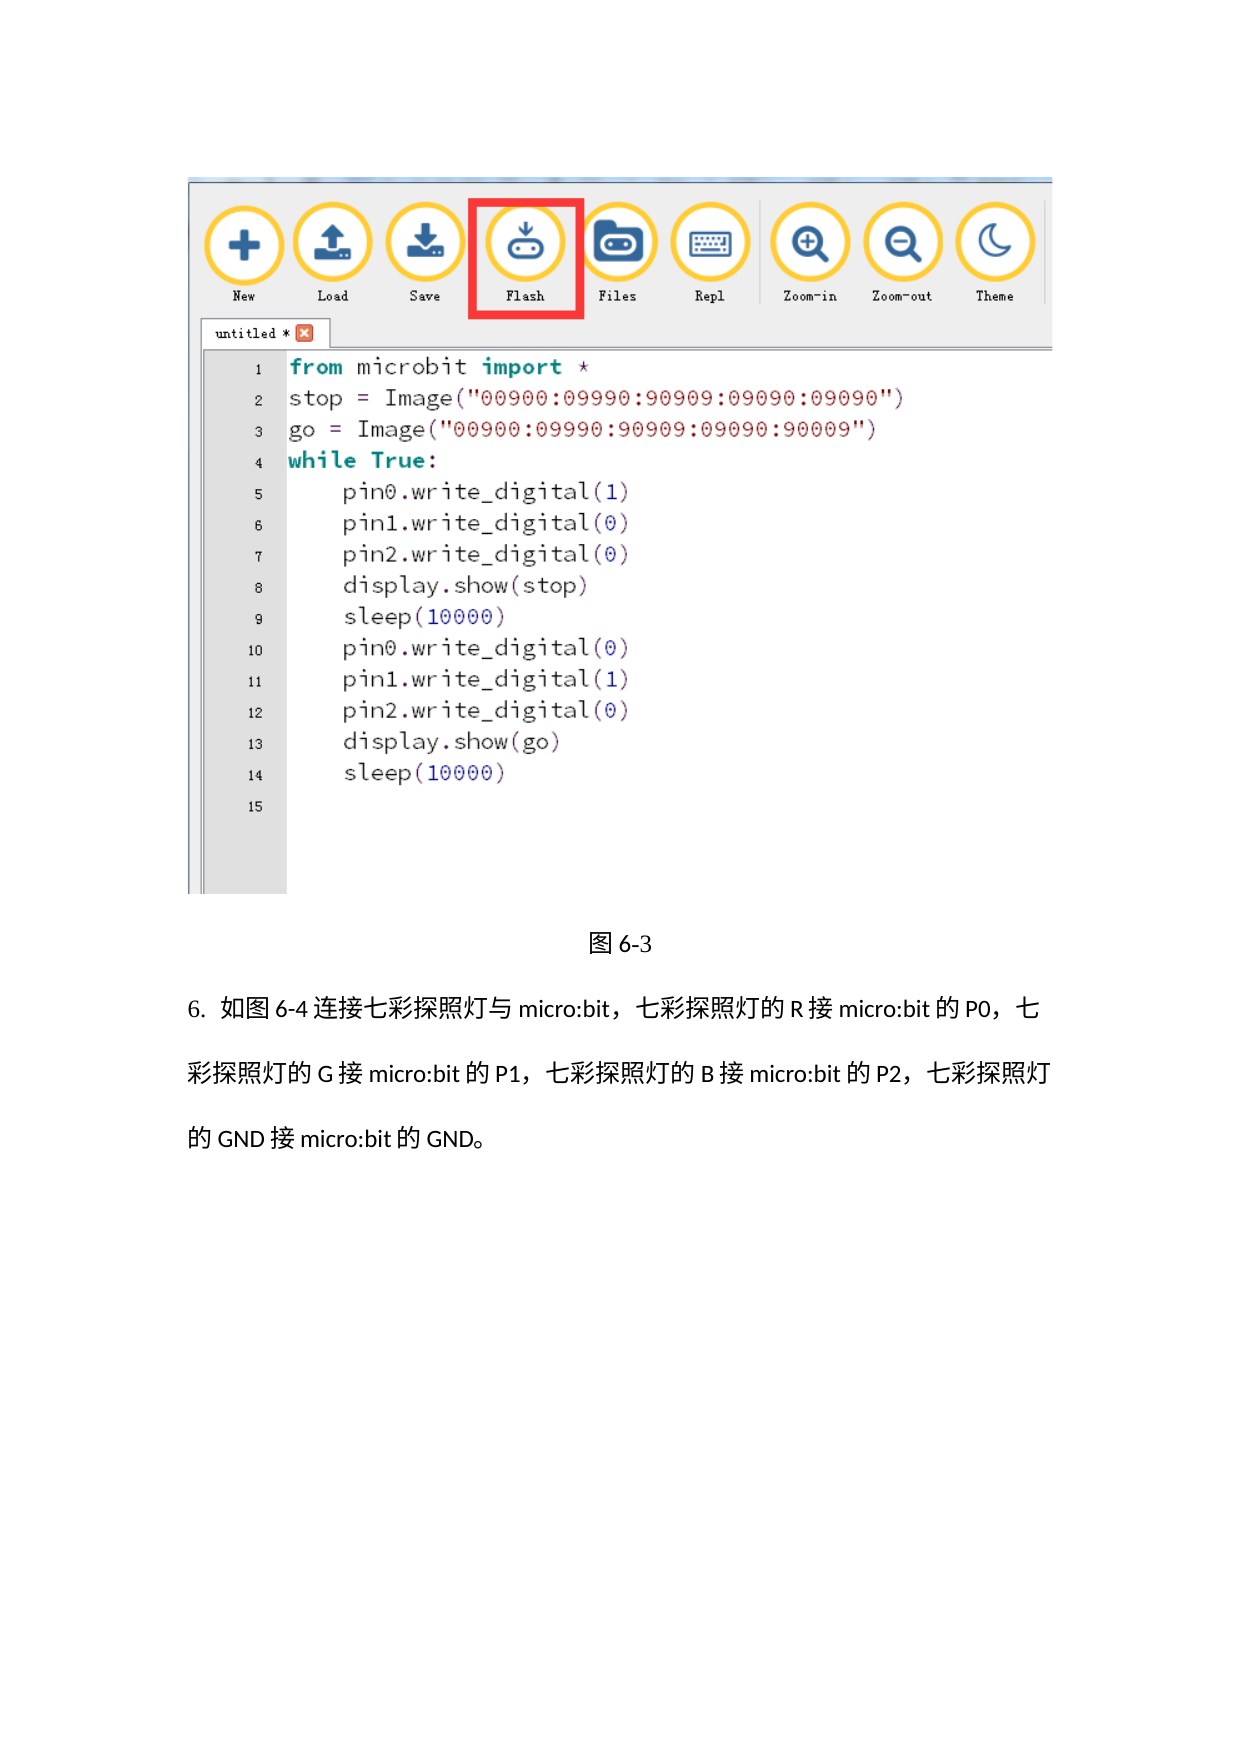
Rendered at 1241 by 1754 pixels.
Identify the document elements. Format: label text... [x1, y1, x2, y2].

text 图6-3 [187, 909, 1053, 974]
list 如图6-4连接七彩探照灯与micro:bit，七彩探照灯的R接micro:bit的P0，七彩探照灯的G接micro:bit的P1，七彩探照灯的B接micro:bit的P2，七彩探照灯的GND接micro:bit的GND。 [187, 974, 1053, 1169]
picture [187, 177, 1053, 894]
